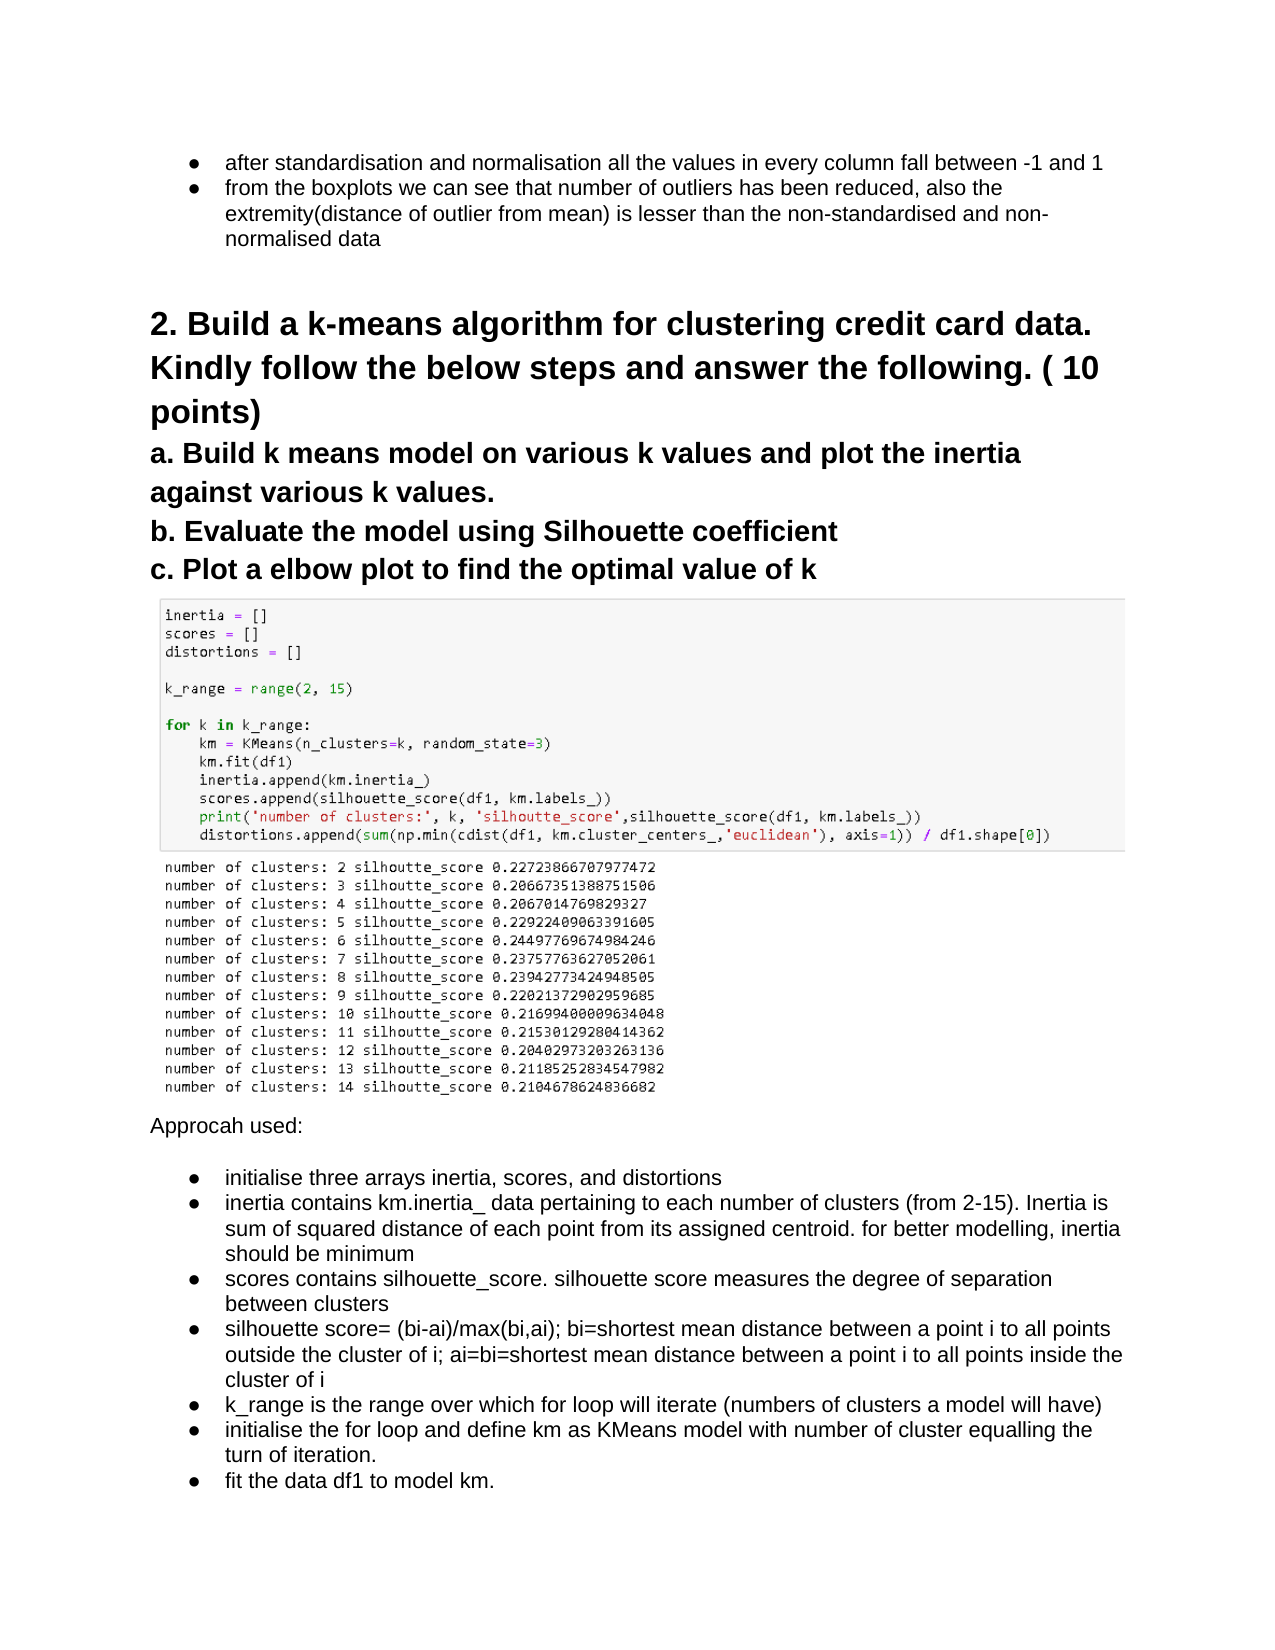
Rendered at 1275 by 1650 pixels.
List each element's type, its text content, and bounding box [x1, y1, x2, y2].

list silhouette score= (bi-ai)/max(bi,ai); bi=shortest mean distance between a point i to all points outside the cluster of i; ai=bi=shortest mean distance between a point i to all points inside the cluster of i [187, 1316, 1125, 1392]
list inertia contains km.inertia_ data pertaining to each number of clusters (from 2-15). Inertia is sum of squared distance of each point from its assigned centroid. for better modelling, inertia should be minimum [187, 1190, 1125, 1266]
picture [150, 590, 1125, 1110]
text Approcah used: [150, 1113, 1125, 1138]
list fit the data df1 to model km. [187, 1468, 1125, 1493]
list initialise three arrays inertia, scores, and distortions [187, 1165, 1125, 1190]
list k_range is the range over which for loop will iterate (numbers of clusters a model will have) [187, 1392, 1125, 1417]
list scores contains silhouette_score. silhouette score measures the degree of separation between clusters [187, 1266, 1125, 1316]
text b. Evaluate the model using Silhouette coefficient [150, 513, 1125, 547]
text c. Plot a elbow plot to find the optimal value of k [150, 552, 1125, 586]
list from the boxplots we can see that number of outliers has been reduced, also the extremity(distance of outlier from mean) is lesser than the non-standardised and non-normalised data [187, 175, 1125, 251]
list after standardisation and normalisation all the values in every column fall between -1 and 1 [187, 150, 1125, 175]
text 2. Build a k-means algorithm for clustering credit card data. Kindly follow the below steps and answer the following. ( 10 points) [150, 304, 1125, 431]
list initialise the for loop and define km as KMeans model with number of cluster equalling the turn of iteration. [187, 1417, 1125, 1468]
text a. Build k means model on various k values and plot the inertia against various k values. [150, 436, 1125, 508]
